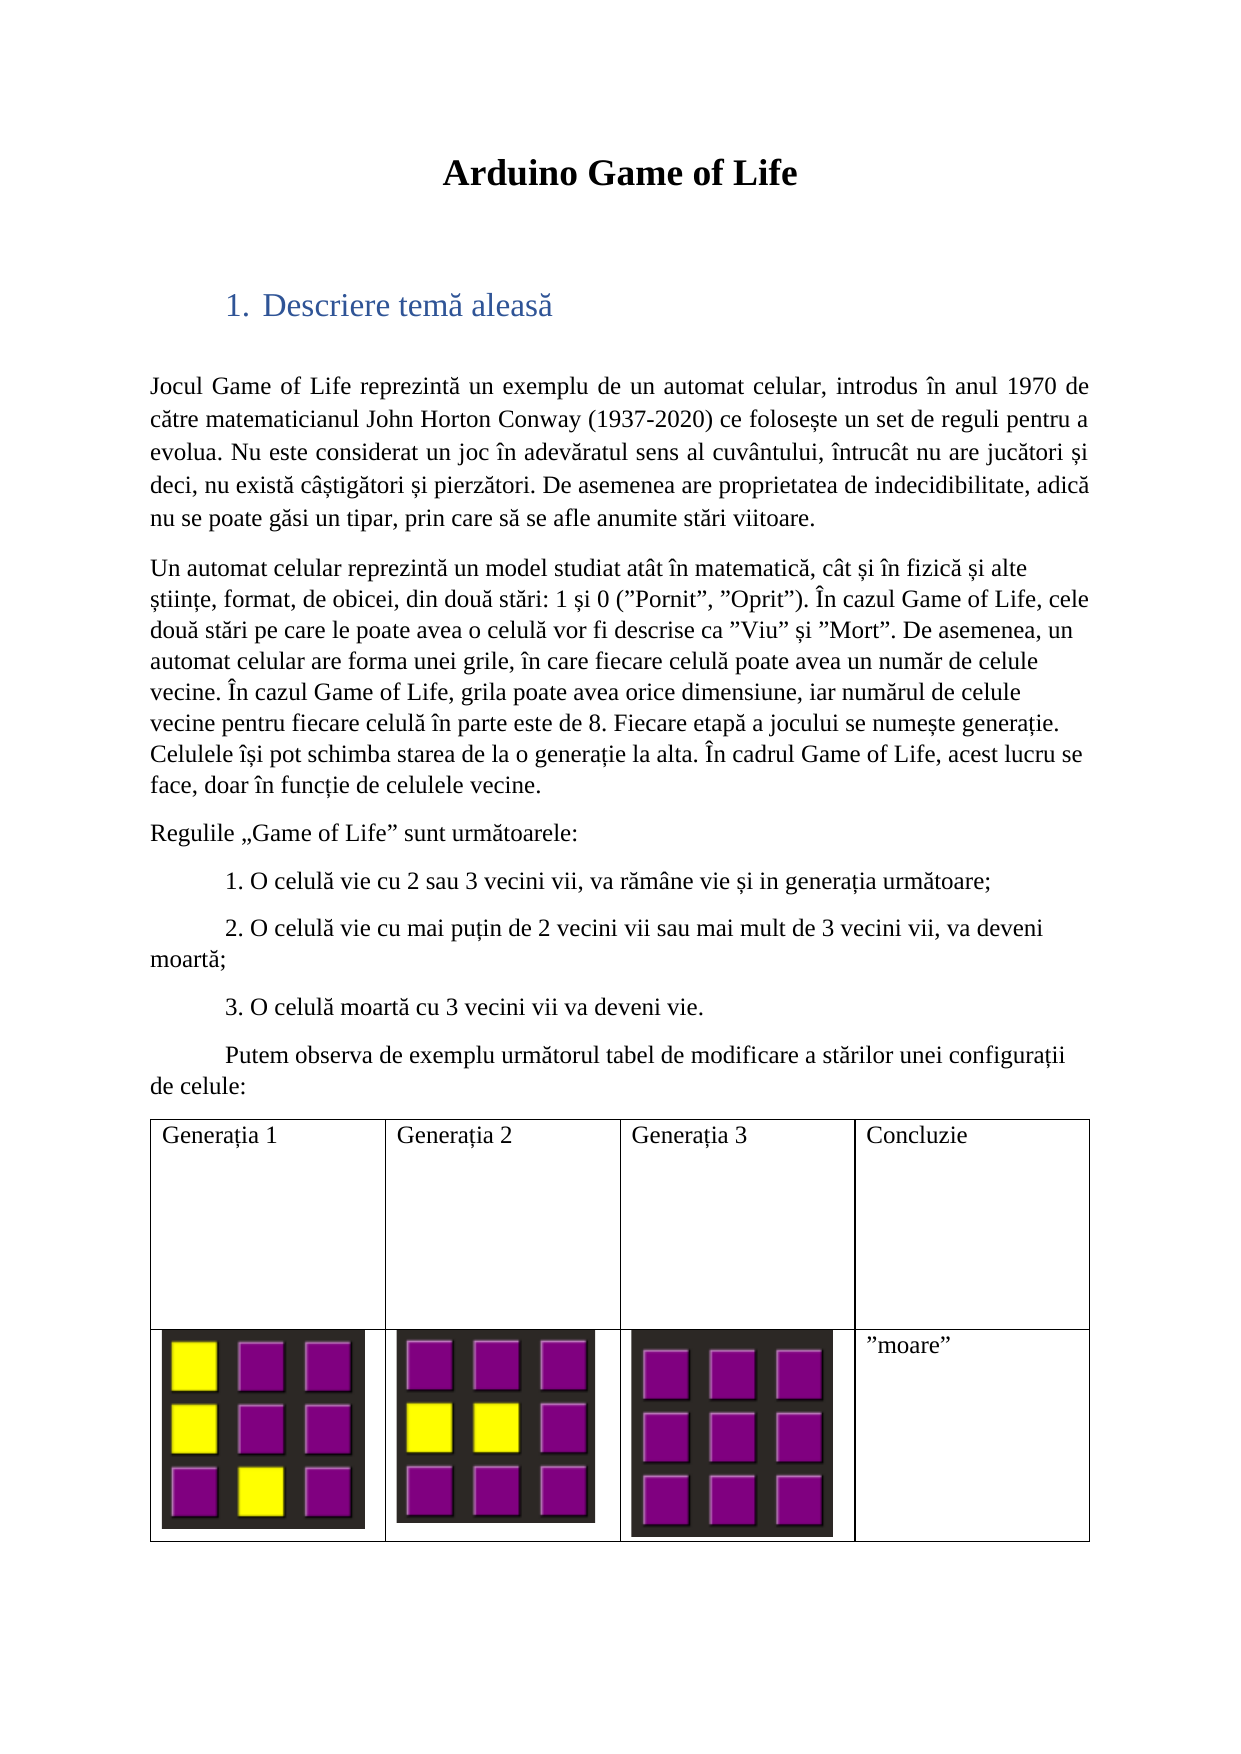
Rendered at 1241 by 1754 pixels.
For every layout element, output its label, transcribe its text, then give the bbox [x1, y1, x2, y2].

text Arduino Game of Life [150, 150, 1090, 193]
text Un automat celular reprezintă un model studiat atât în matematică, cât și în fizică și alte științe, format, de obicei, din două stări: 1 și 0 (”Pornit”, ”Oprit”). În cazul Game of Life, cele două stări pe care le poate avea o celulă vor fi descrise ca ”Viu” și ”Mort”. De asemenea, un automat celular are forma unei grile, în care fiecare celulă poate avea un număr de celule vecine. În cazul Game of Life, grila poate avea orice dimensiune, iar numărul de celule vecine pentru fiecare celulă în parte este de 8. Fiecare etapă a jocului se numește generație. Celulele își pot schimba starea de la o generație la alta. În cadrul Game of Life, acest lucru se face, doar în funcție de celulele vecine. [150, 553, 1090, 799]
subtitle Descriere temă aleasă [225, 285, 1090, 323]
picture [161, 1330, 365, 1529]
picture [631, 1330, 833, 1537]
table_cell [386, 1330, 620, 1541]
text 1. O celulă vie cu 2 sau 3 vecini vii, va rămâne vie și in generația următoare; [150, 866, 1090, 894]
text Putem observa de exemplu următorul tabel de modificare a stărilor unei configurații de celule: [150, 1040, 1090, 1100]
table_cell [151, 1330, 385, 1541]
table_header Generația 3 [621, 1120, 854, 1329]
picture [396, 1330, 596, 1523]
table_cell ”moare” [856, 1330, 1089, 1541]
table_header Concluzie [856, 1120, 1089, 1329]
table_cell [621, 1330, 854, 1541]
text Jocul Game of Life reprezintă un exemplu de un automat celular, introdus în anul 1970 de către matematicianul John Horton Conway (1937-2020) ce folosește un set de reguli pentru a evolua. Nu este considerat un joc în adevăratul sens al cuvântului, întrucât nu are jucători și deci, nu există câștigători și pierzători. De asemenea are proprietatea de indecidibilitate, adică nu se poate găsi un tipar, prin care să se afle anumite stări viitoare. [150, 371, 1090, 532]
text 3. O celulă moartă cu 3 vecini vii va deveni vie. [150, 992, 1090, 1021]
table_header Generația 2 [386, 1120, 620, 1329]
text Regulile „Game of Life” sunt următoarele: [150, 818, 1090, 847]
text 2. O celulă vie cu mai puțin de 2 vecini vii sau mai mult de 3 vecini vii, va deveni moartă; [150, 913, 1090, 973]
table_header Generația 1 [151, 1120, 385, 1329]
